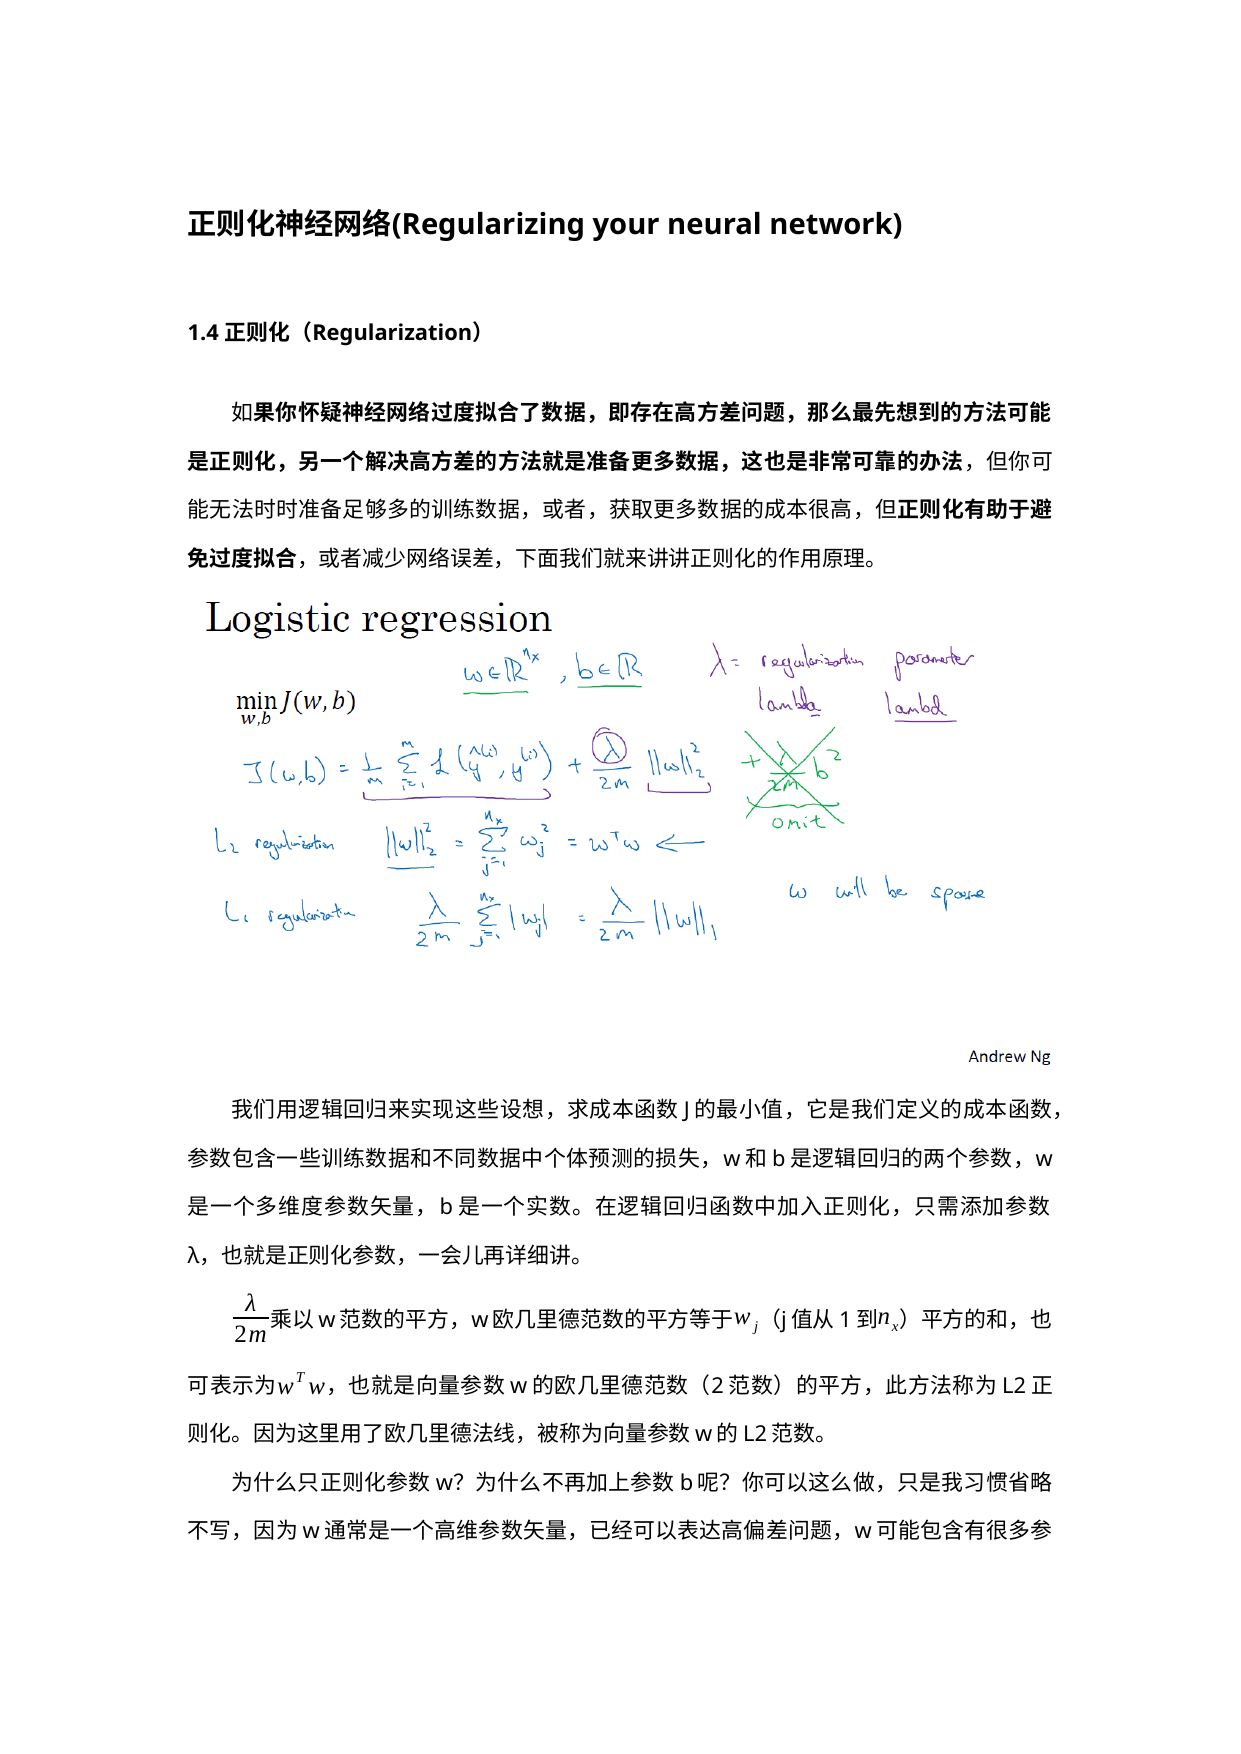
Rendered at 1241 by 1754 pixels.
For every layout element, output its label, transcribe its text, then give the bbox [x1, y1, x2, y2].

picture [187, 589, 1053, 1067]
list 乘以w范数的平方，w欧几里德范数的平方等于（j值从1到）平方的和，也可表示为，也就是向量参数w的欧几里德范数（2范数）的平方，此方法称为L2正则化。因为这里用了欧几里德法线，被称为向量参数w的L2范数。 [187, 1286, 1053, 1449]
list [187, 1464, 1053, 1546]
subtitle 正则化神经网络(Regularizing your neural network) [187, 189, 1053, 254]
list 如果你怀疑神经网络过度拟合了数据，即存在高方差问题，那么最先想到的方法可能是正则化，另一个解决高方差的方法就是准备更多数据，这也是非常可靠的办法，但你可能无法时时准备足够多的训练数据，或者，获取更多数据的成本很高，但正则化有助于避免过度拟合，或者减少网络误差，下面我们就来讲讲正则化的作用原理。 [187, 394, 1053, 573]
subtitle 1.4 正则化（Regularization） [187, 314, 1053, 347]
list 我们用逻辑回归来实现这些设想，求成本函数J的最小值，它是我们定义的成本函数，参数包含一些训练数据和不同数据中个体预测的损失，w和b是逻辑回归的两个参数，w是一个多维度参数矢量，b是一个实数。在逻辑回归函数中加入正则化，只需添加参数λ，也就是正则化参数，一会儿再详细讲。 [187, 1092, 1053, 1270]
